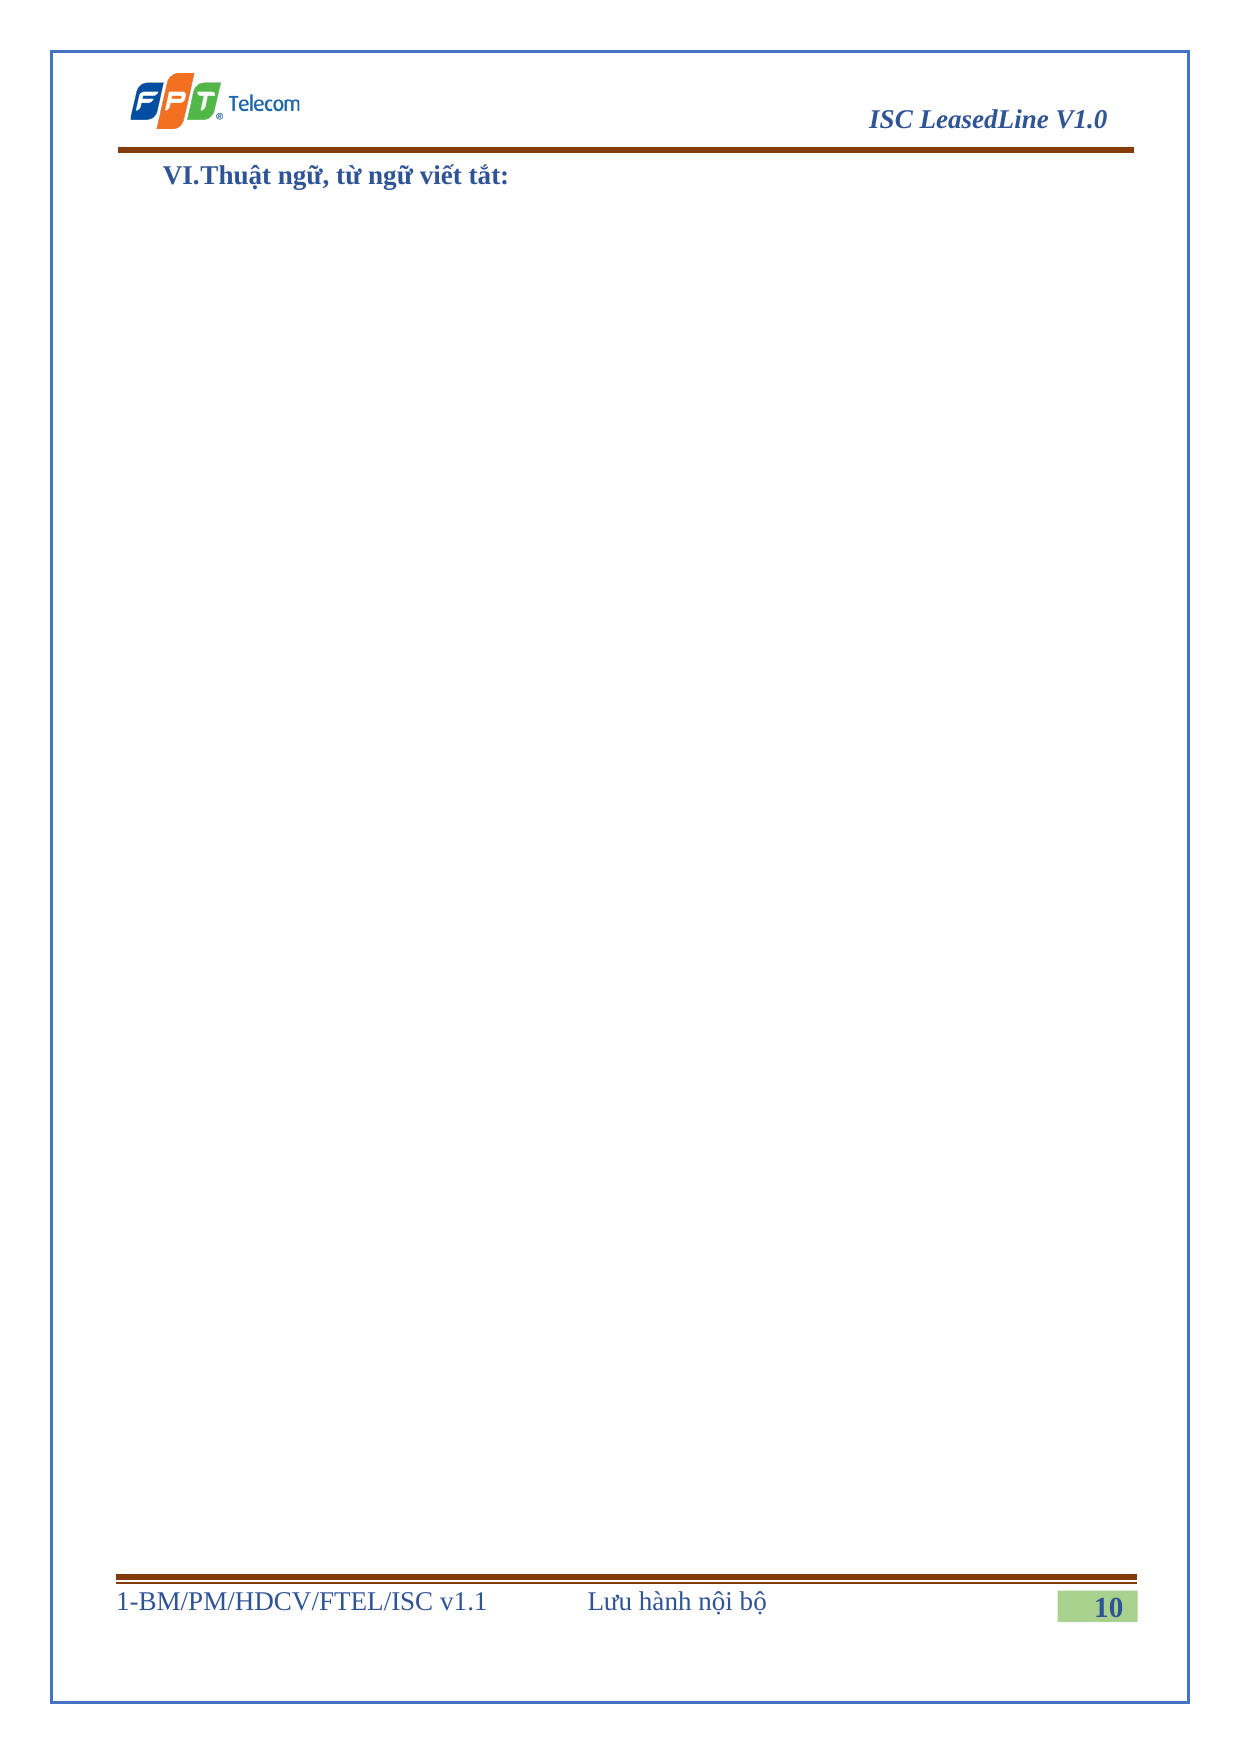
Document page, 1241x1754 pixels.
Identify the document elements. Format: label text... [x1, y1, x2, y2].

picture [130, 73, 300, 129]
subtitle Thuật ngữ, từ ngữ viết tắt: [163, 159, 1137, 191]
